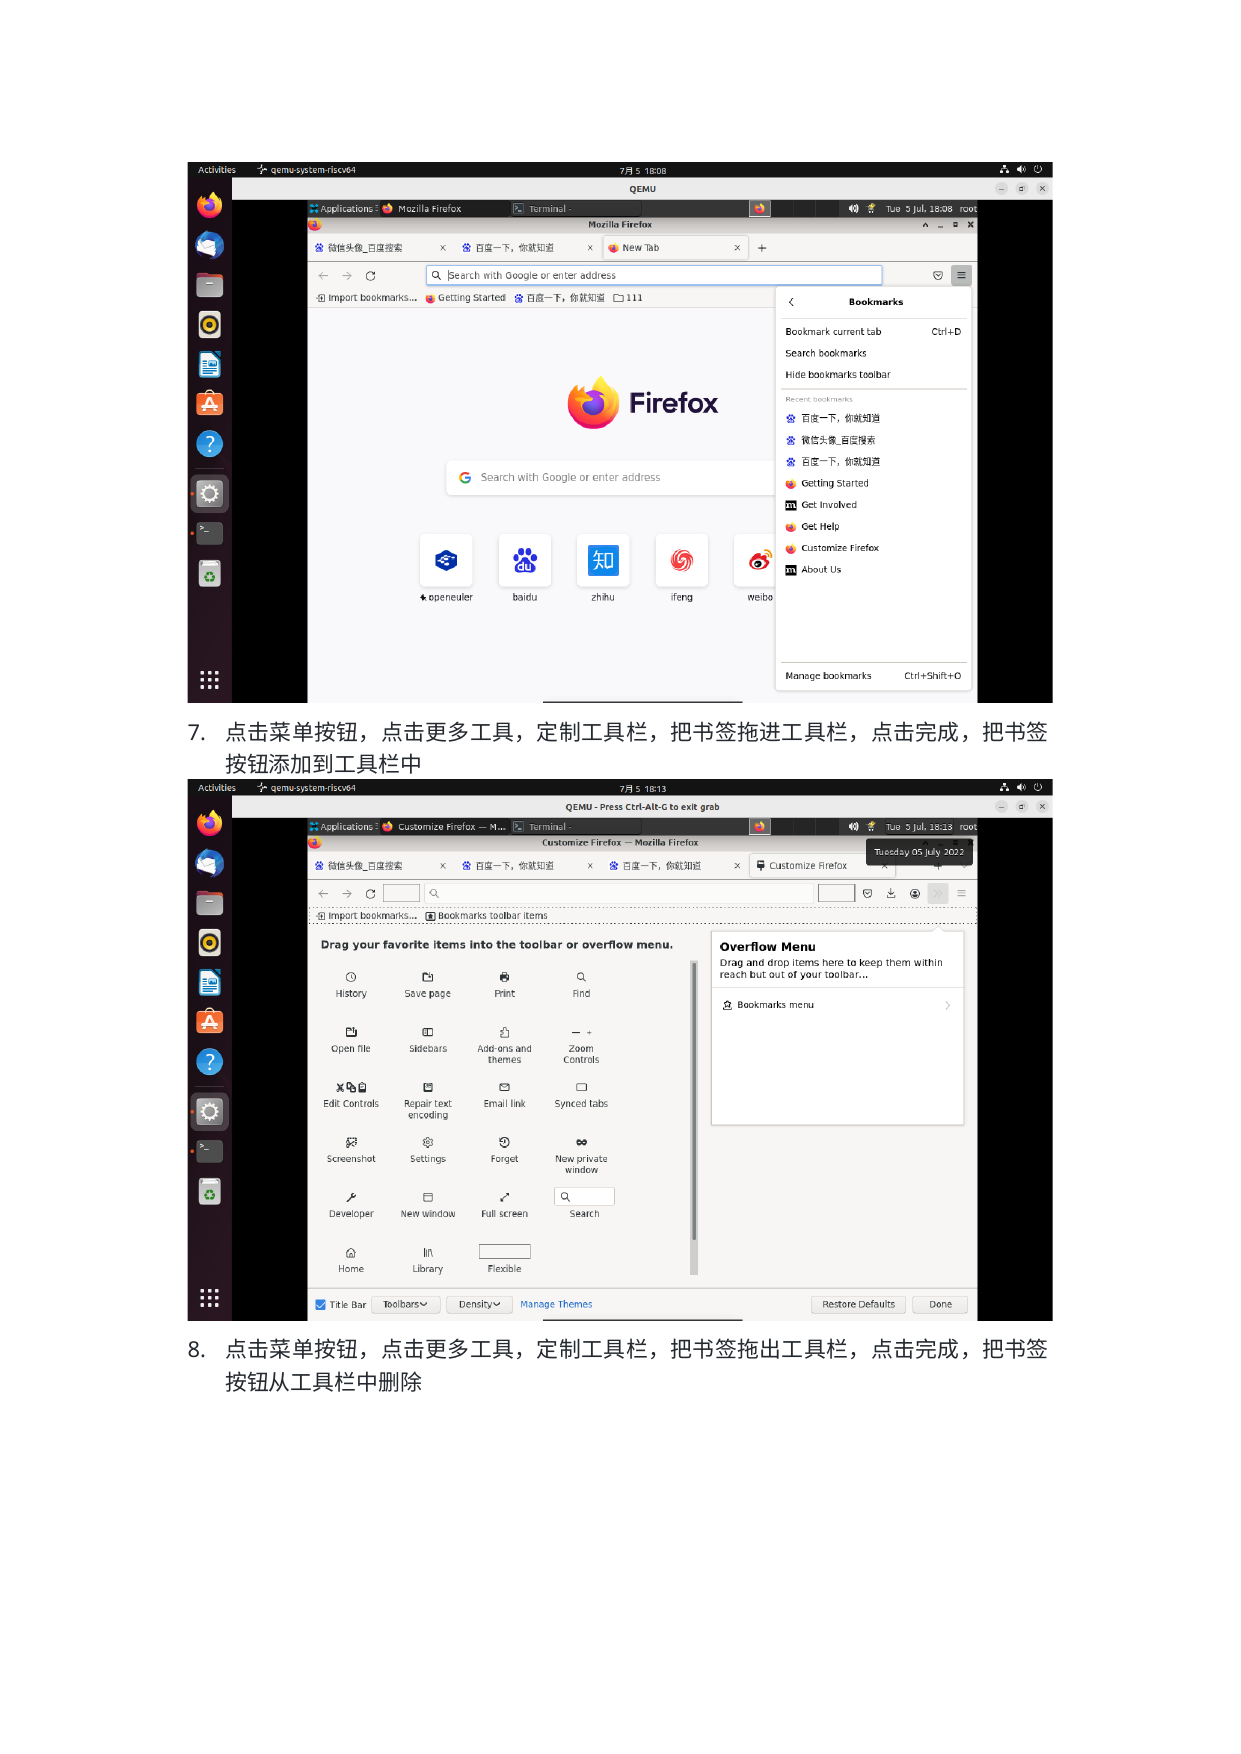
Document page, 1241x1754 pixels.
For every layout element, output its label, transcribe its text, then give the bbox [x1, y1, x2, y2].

list 点击菜单按钮，点击更多工具，定制工具栏，把书签拖进工具栏，点击完成，把书签按钮添加到工具栏中 [187, 714, 1053, 779]
picture [187, 779, 1053, 1321]
picture [187, 162, 1053, 703]
list 点击菜单按钮，点击更多工具，定制工具栏，把书签拖出工具栏，点击完成，把书签按钮从工具栏中删除 [187, 1332, 1053, 1397]
